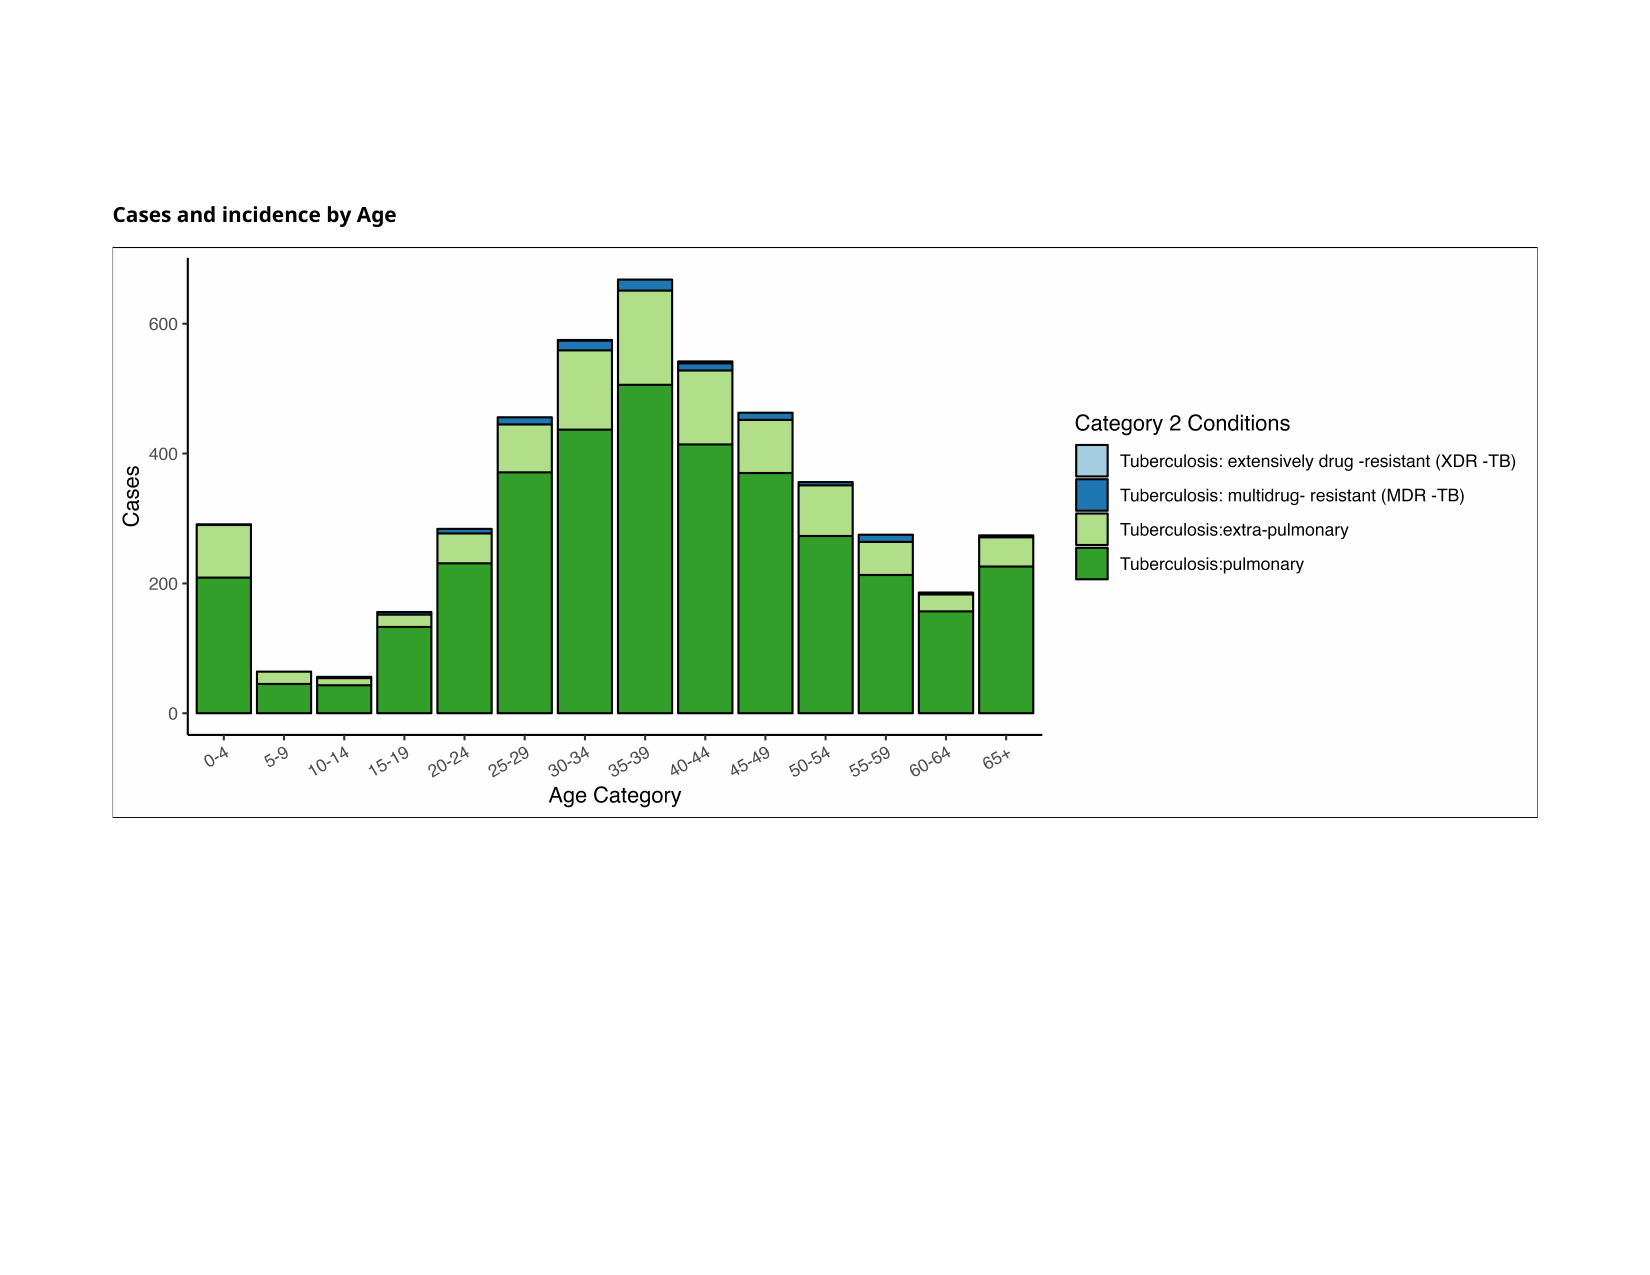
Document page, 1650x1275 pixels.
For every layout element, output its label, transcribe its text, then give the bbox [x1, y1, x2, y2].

subtitle Cases and incidence by Age [112, 200, 1537, 228]
picture [112, 247, 1538, 818]
